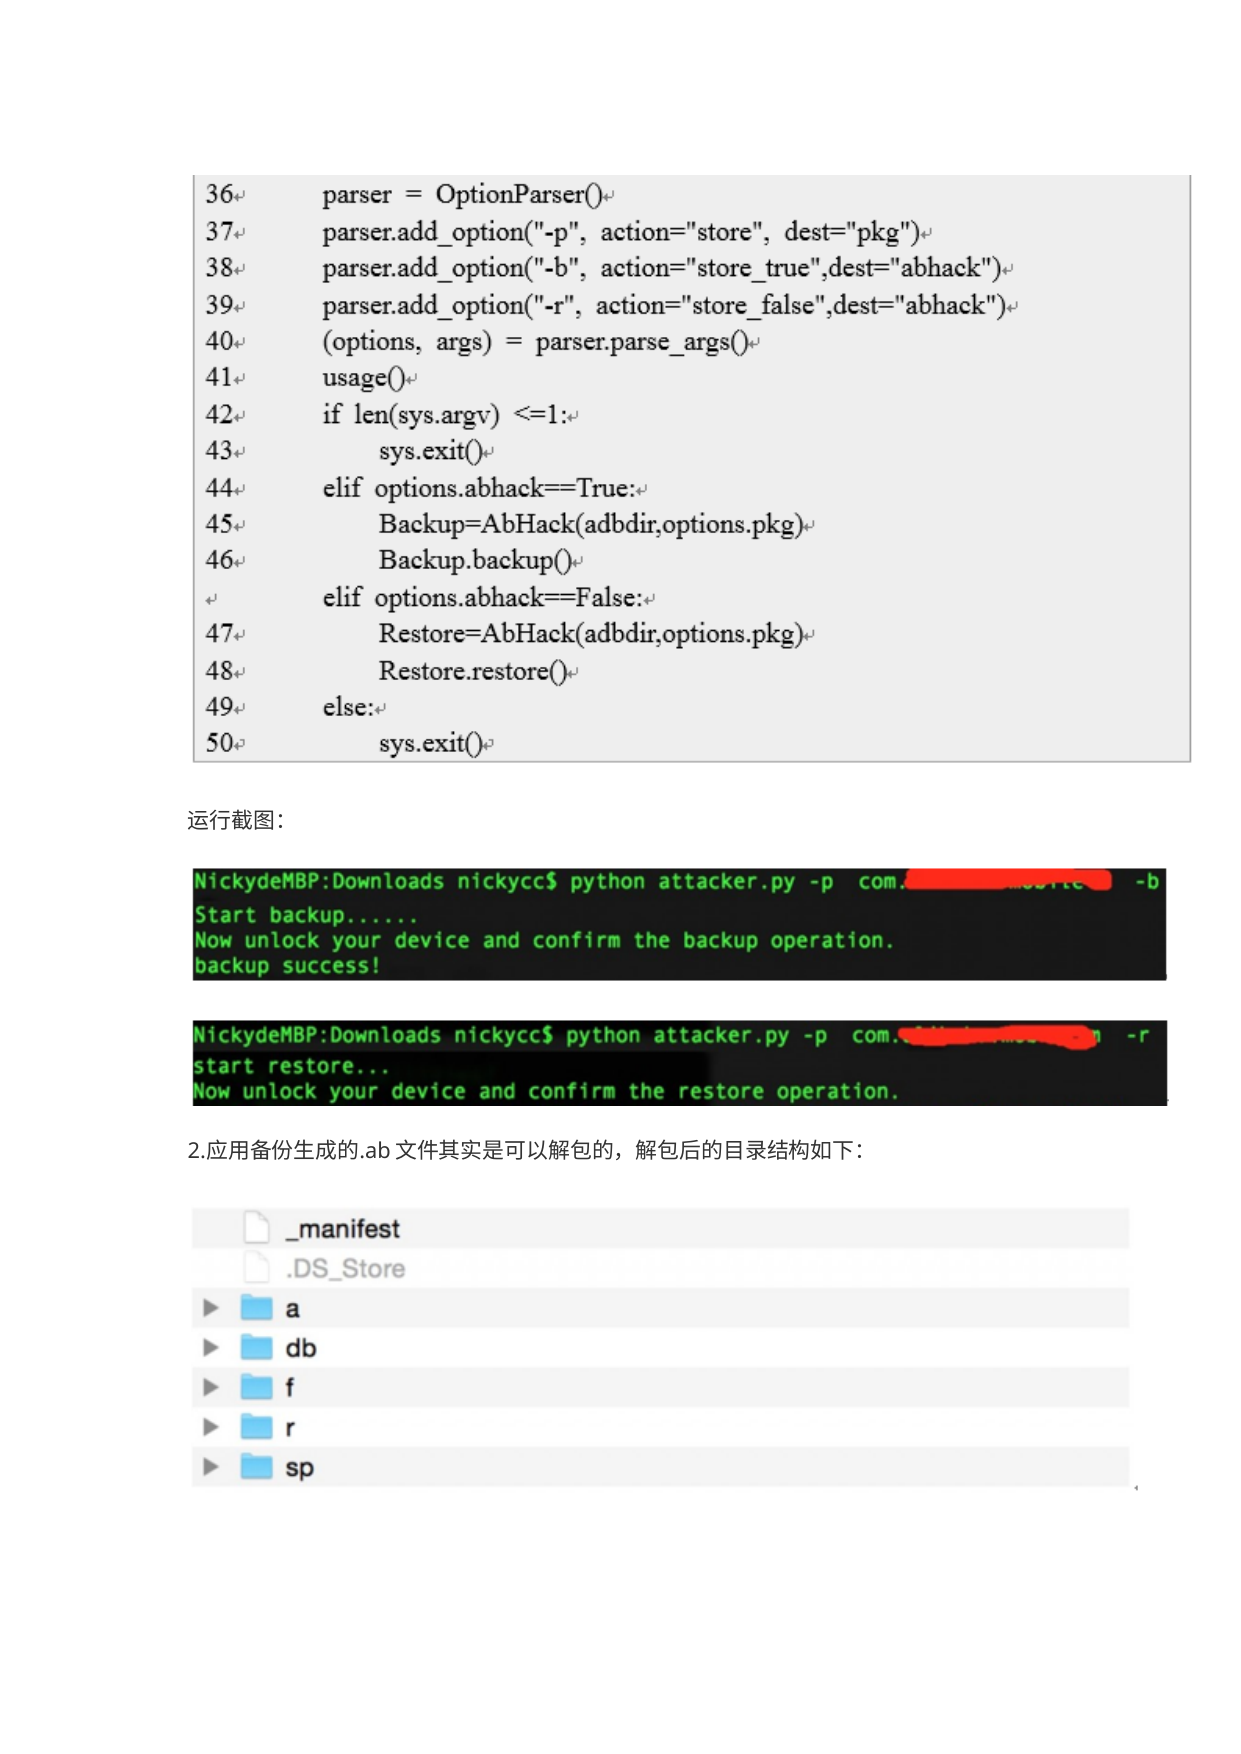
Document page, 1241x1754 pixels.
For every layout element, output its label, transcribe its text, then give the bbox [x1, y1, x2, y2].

picture [187, 1203, 1138, 1500]
text 运行截图： [187, 803, 1053, 835]
picture [187, 864, 1168, 984]
picture [187, 175, 1193, 766]
picture [187, 1016, 1169, 1106]
text 2.应用备份生成的.ab文件其实是可以解包的，解包后的目录结构如下： [187, 1133, 1053, 1166]
